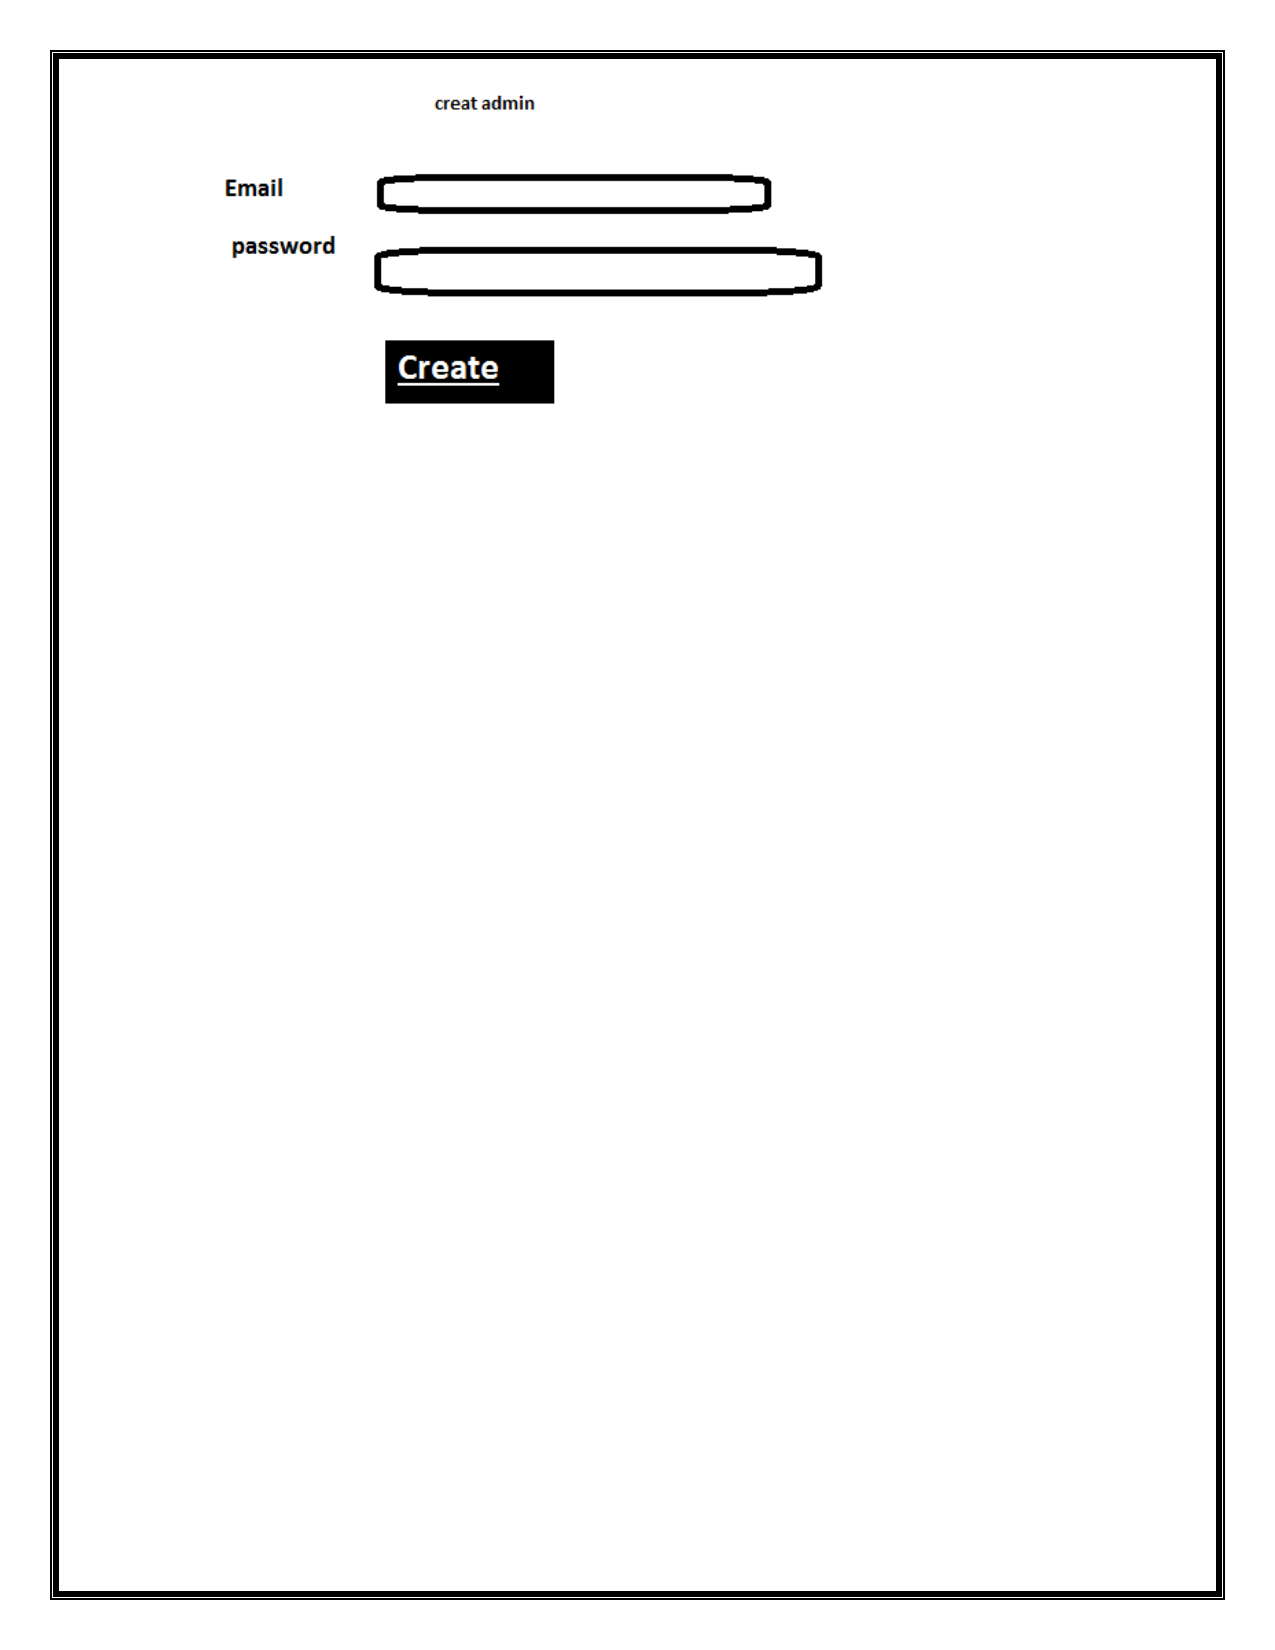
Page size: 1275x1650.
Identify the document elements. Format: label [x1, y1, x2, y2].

picture [75, 74, 1200, 706]
